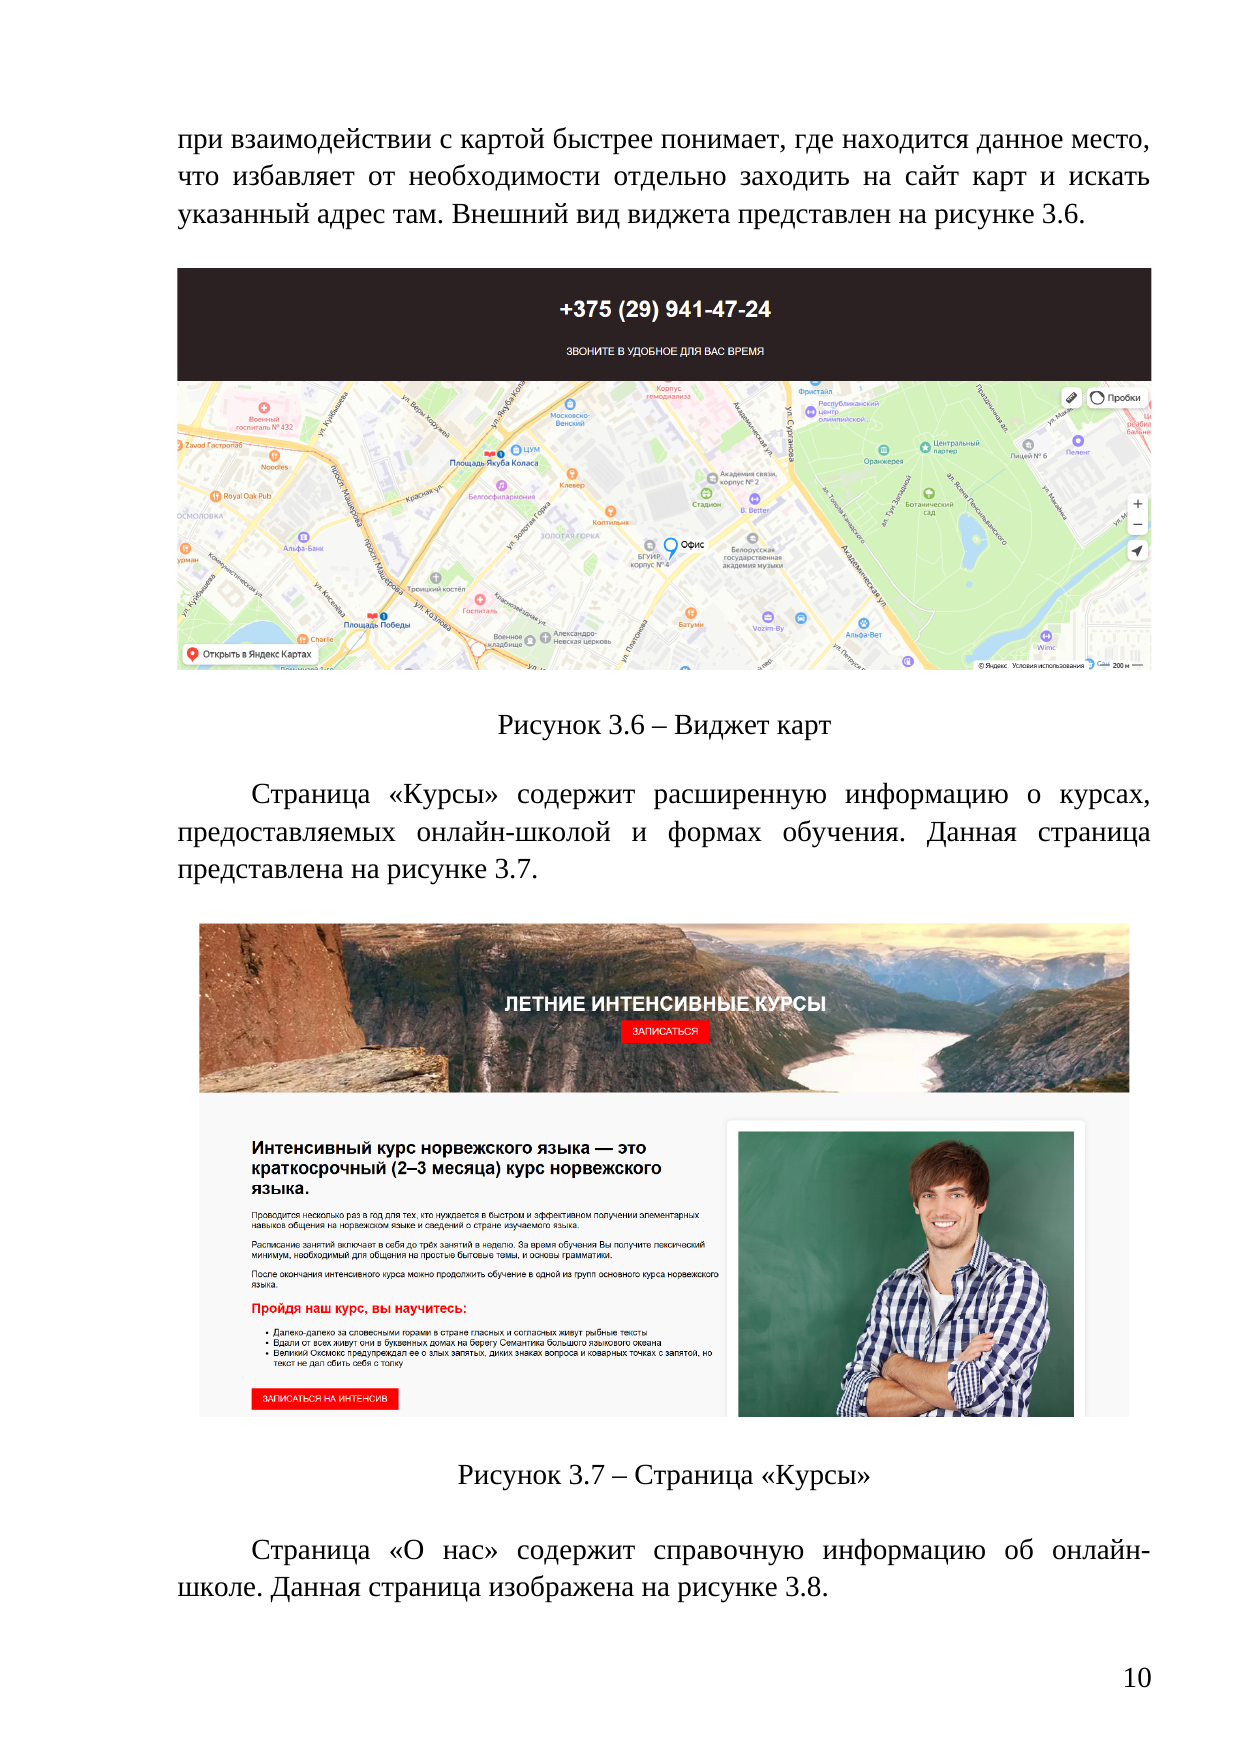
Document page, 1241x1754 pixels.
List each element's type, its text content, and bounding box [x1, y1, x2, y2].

text Страница «Курсы» содержит расширенную информацию о курсах, предоставляемых онлайн-школой и формах обучения. Данная страница представлена на рисунке 3.7. [177, 774, 1152, 886]
text Страница «О нас» содержит справочную информацию об онлайн-школе. Данная страница изображена на рисунке 3.8. [177, 1529, 1152, 1604]
picture [177, 268, 1152, 670]
picture [199, 923, 1130, 1417]
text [177, 118, 1152, 231]
text Рисунок 3.6 – Виджет карт [177, 707, 1152, 740]
text Рисунок 3.7 – Страница «Курсы» [177, 1454, 1152, 1492]
